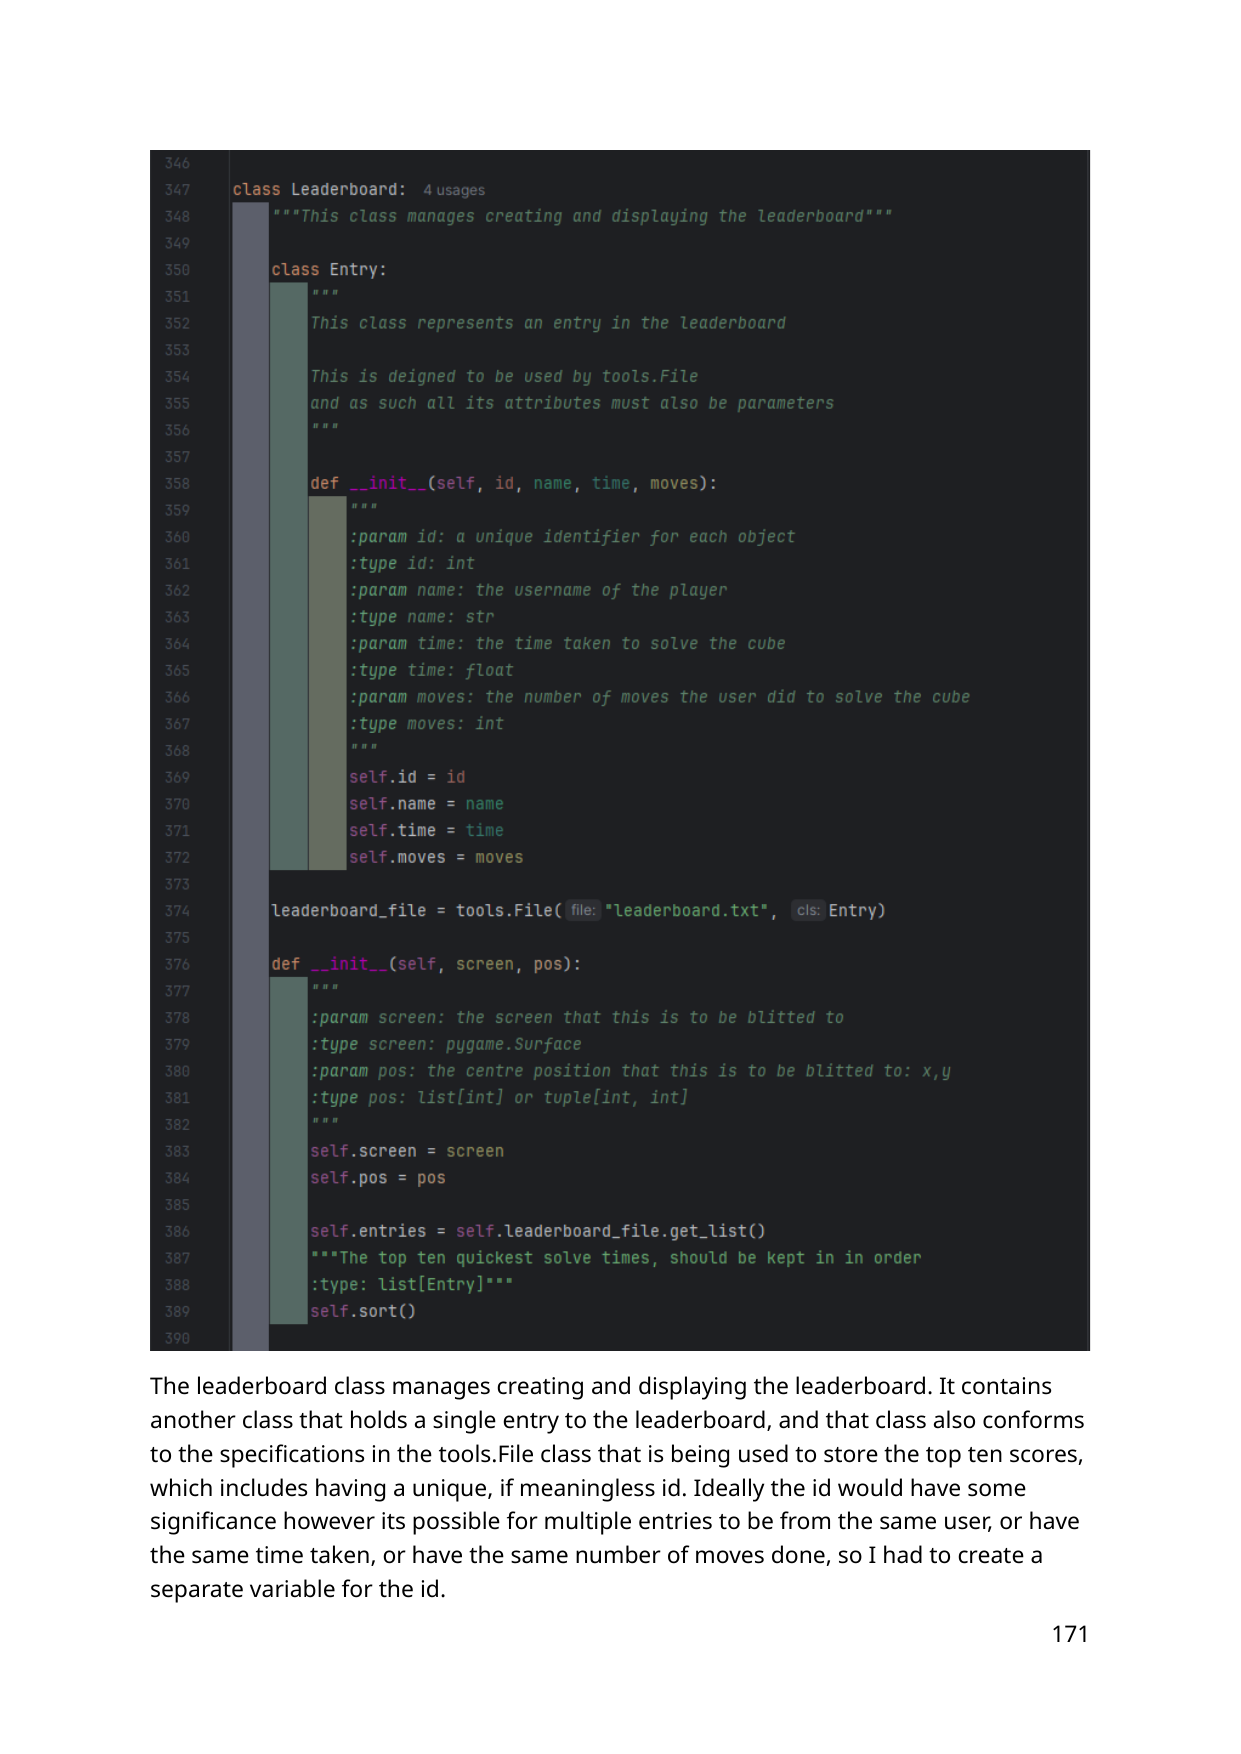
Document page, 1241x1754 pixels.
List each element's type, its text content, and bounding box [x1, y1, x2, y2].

text The leaderboard class manages creating and displaying the leaderboard. It contains another class that holds a single entry to the leaderboard, and that class also conforms to the specifications in the tools.File class that is being used to store the top ten scores, which includes having a unique, if meaningless id. Ideally the id would have some significance however its possible for multiple entries to be from the same user, or have the same time taken, or have the same number of moves done, so I had to create a separate variable for the id. [150, 1370, 1090, 1604]
picture [150, 150, 1091, 1351]
